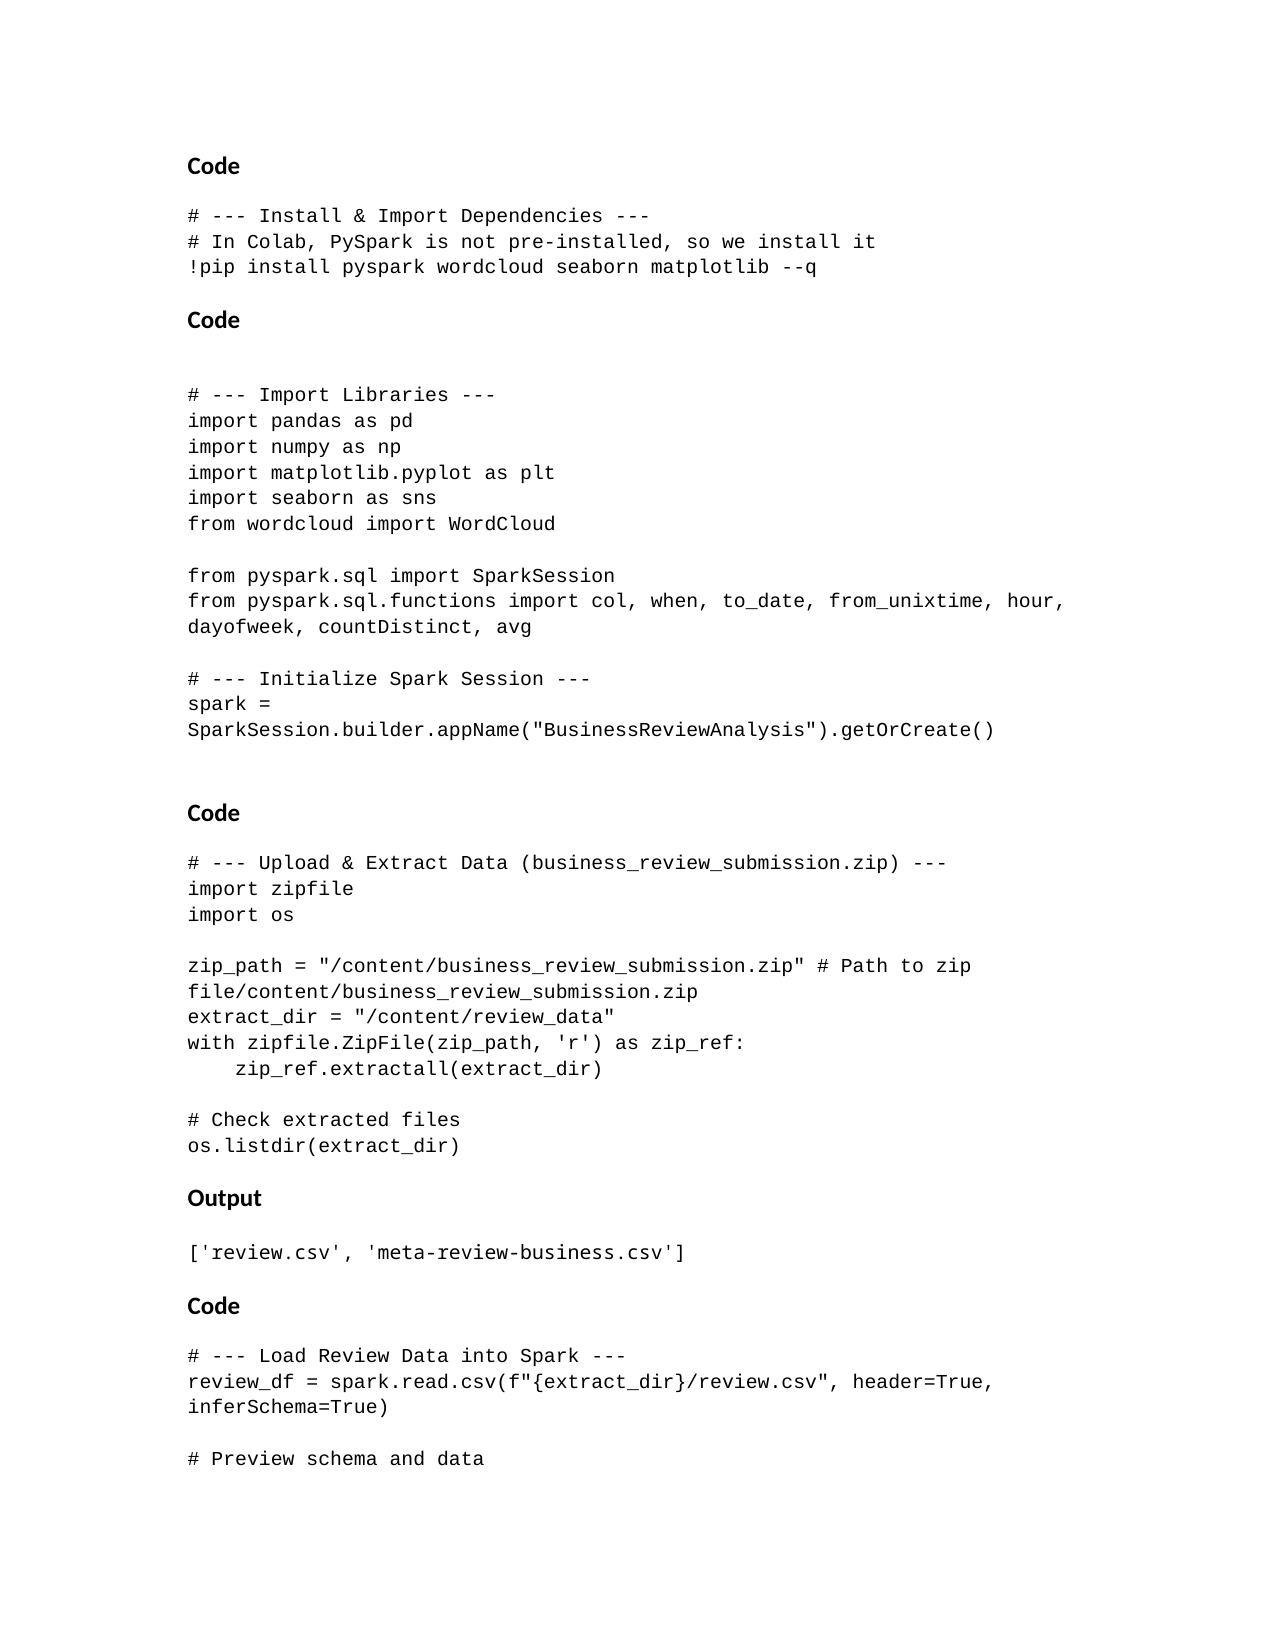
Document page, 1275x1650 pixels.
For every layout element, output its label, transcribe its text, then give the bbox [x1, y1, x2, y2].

text Output [187, 1183, 1087, 1213]
text Code [187, 304, 1087, 334]
text # --- Install & Import Dependencies --- # In Colab, PySpark is not pre-installed, so we install it !pip install pyspark wordcloud seaborn matplotlib --q [187, 206, 1087, 280]
text ['review.csv', 'meta-review-business.csv'] [187, 1238, 1087, 1265]
text # --- Import Libraries --- import pandas as pd import numpy as np import matplotlib.pyplot as plt import seaborn as sns from wordcloud import WordCloud from pyspark.sql import SparkSession from pyspark.sql.functions import col, when, to_date, from_unixtime, hour, dayofweek, countDistinct, avg # --- Initialize Spark Session --- spark = SparkSession.builder.appName("BusinessReviewAnalysis").getOrCreate() [187, 360, 1087, 772]
text # --- Upload & Extract Data (business_review_submission.zip) --- import zipfile import os zip_path = "/content/business_review_submission.zip" # Path to zip file/content/business_review_submission.zip extract_dir = "/content/review_data" with zipfile.ZipFile(zip_path, 'r') as zip_ref: zip_ref.extractall(extract_dir) # Check extracted files os.listdir(extract_dir) [187, 853, 1087, 1158]
text Code [187, 797, 1087, 828]
text Code [187, 150, 1087, 181]
text Code [187, 1290, 1087, 1321]
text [187, 1346, 1087, 1471]
